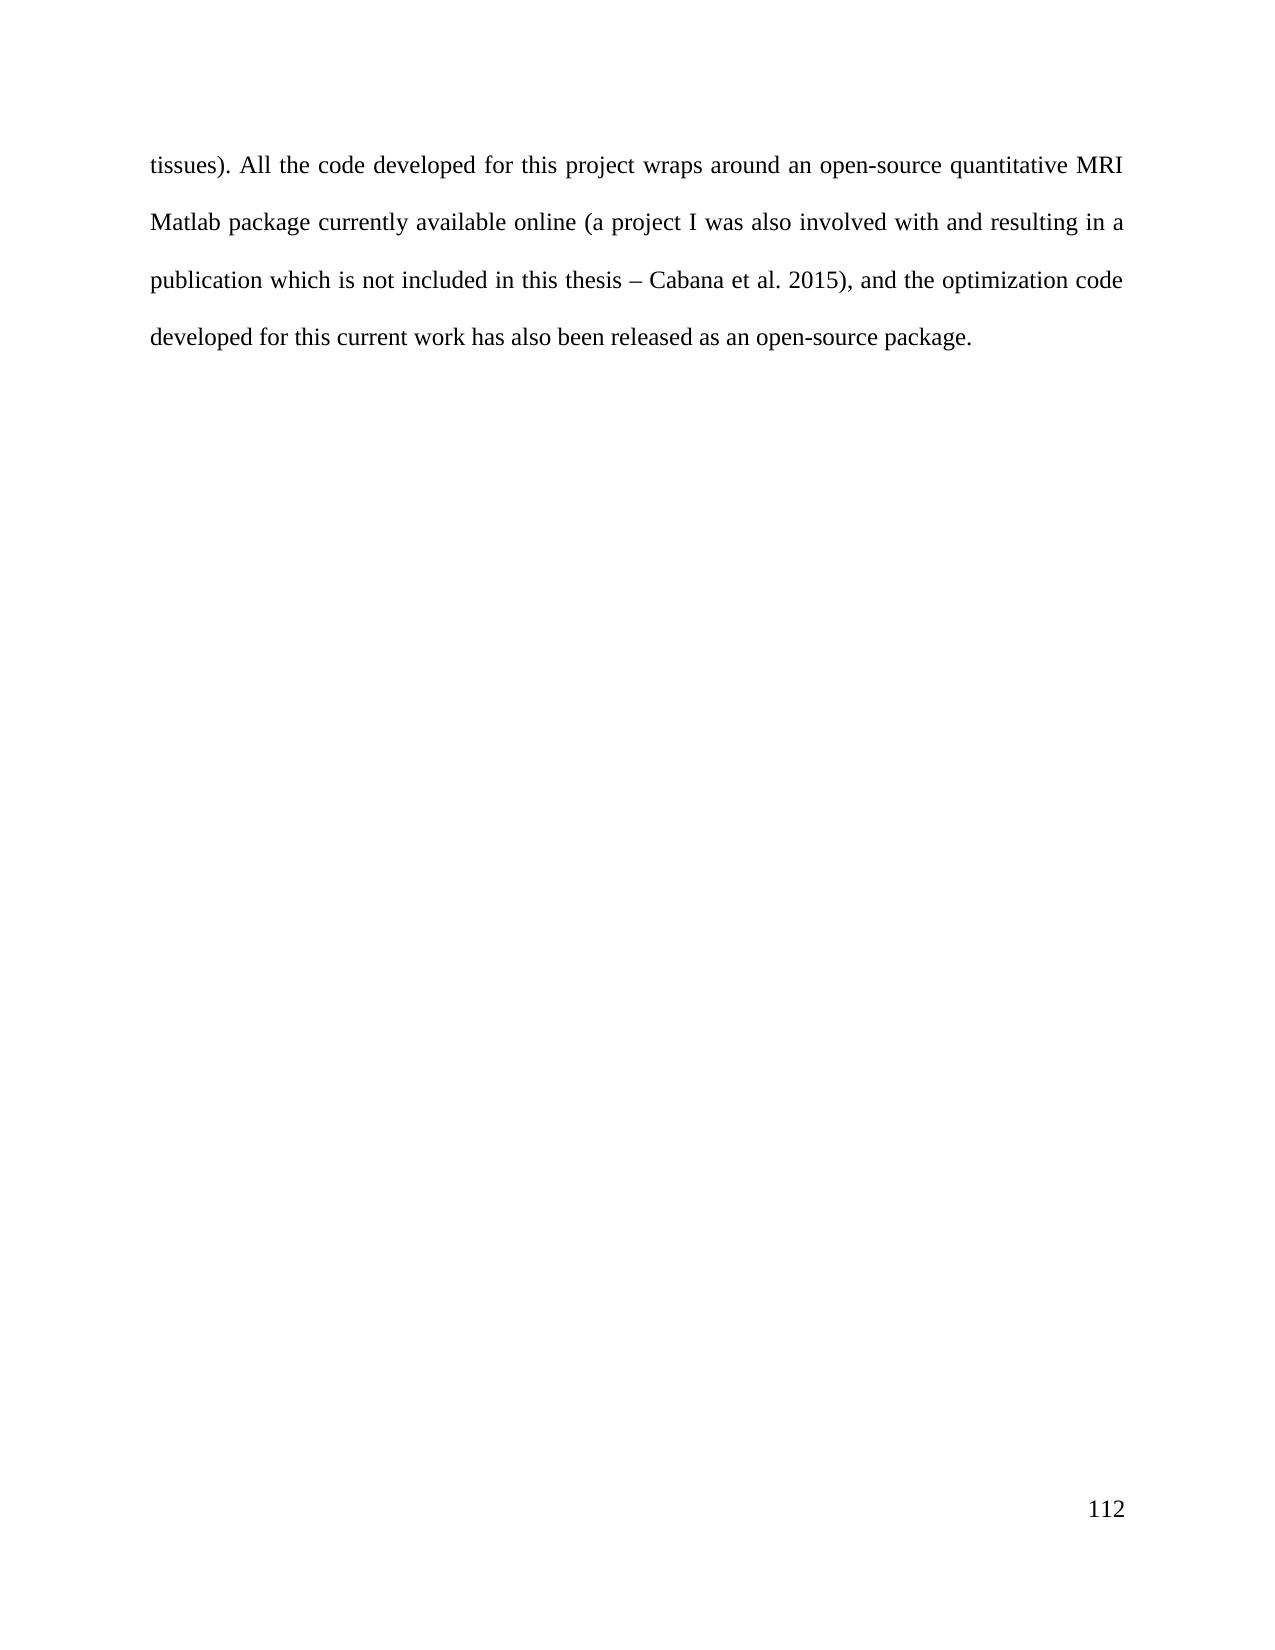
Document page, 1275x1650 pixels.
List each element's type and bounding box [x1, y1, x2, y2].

text [150, 150, 1125, 351]
